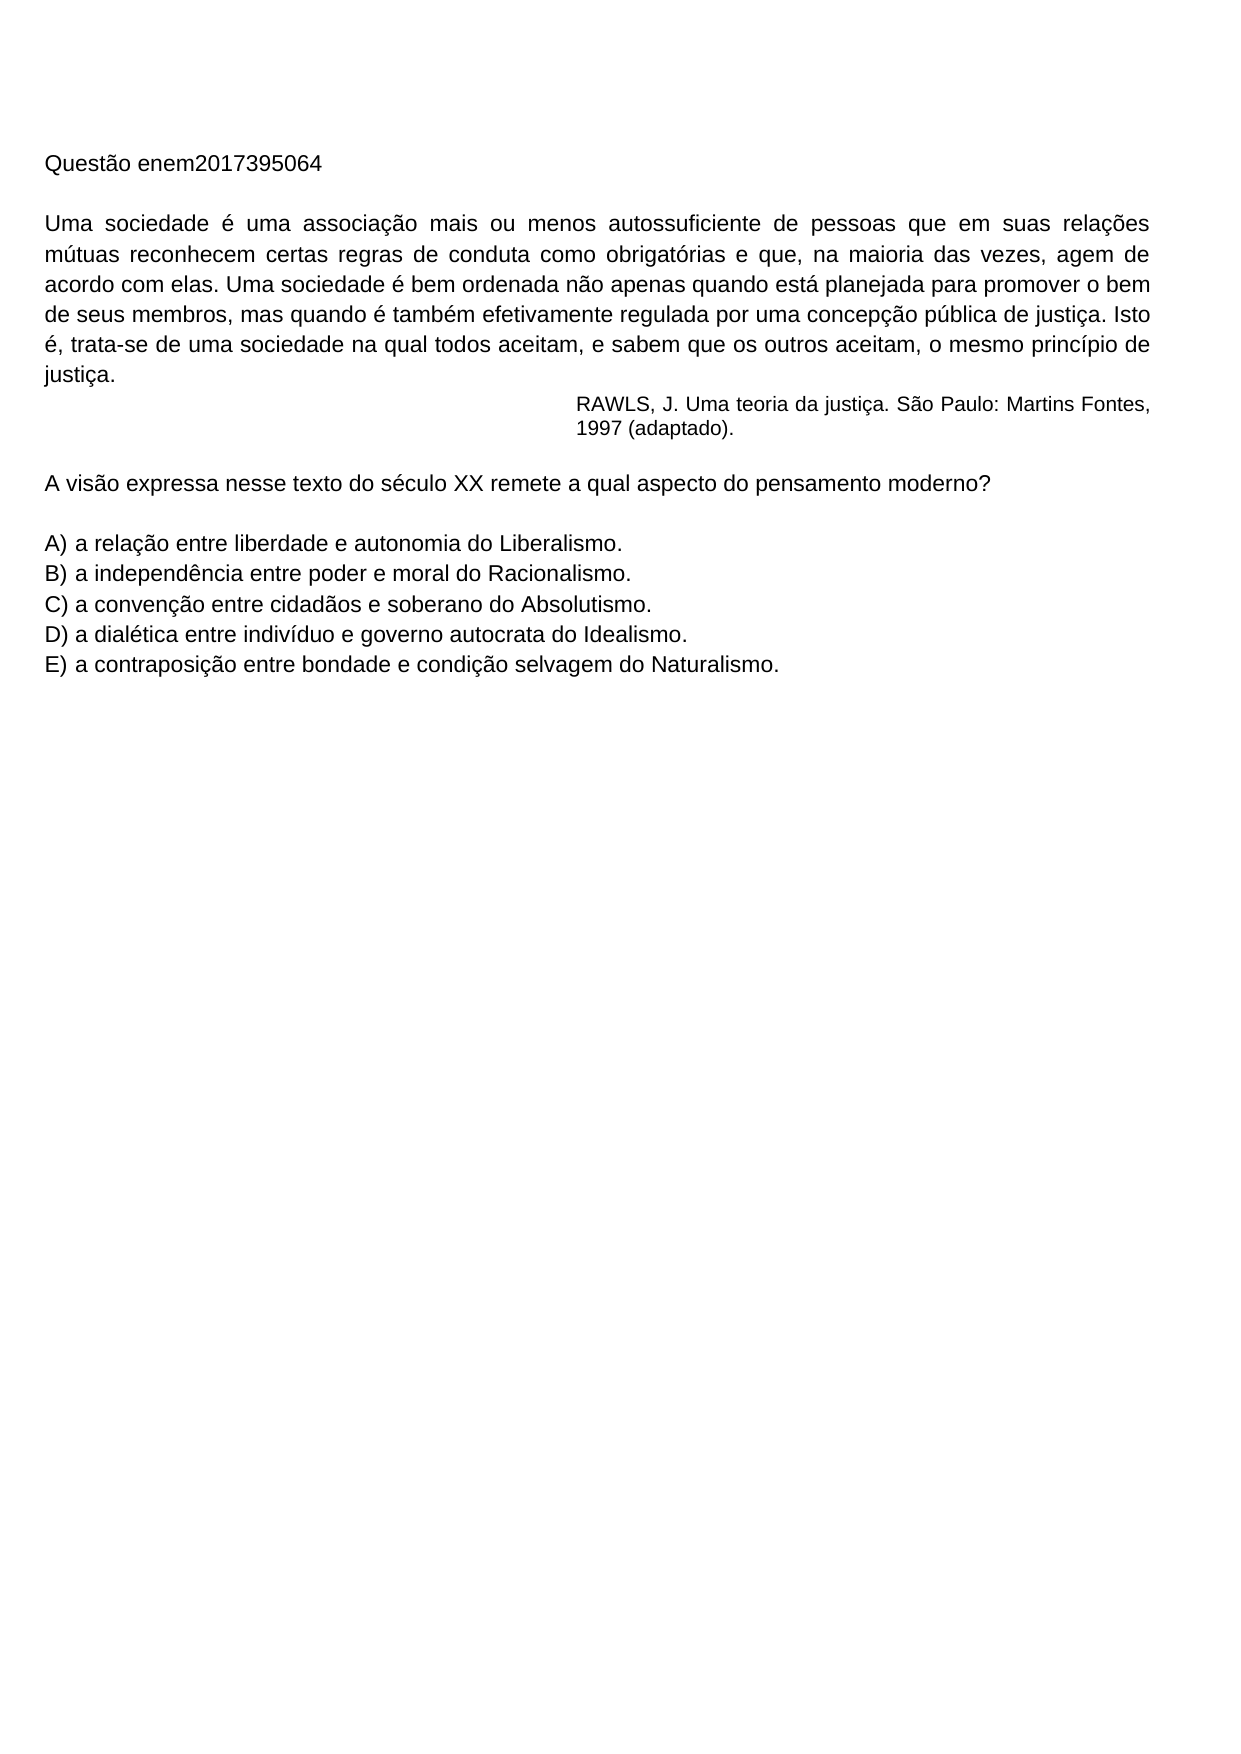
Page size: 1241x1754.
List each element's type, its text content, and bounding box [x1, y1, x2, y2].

text A visão expressa nesse texto do século XX remete a qual aspecto do pensamento moderno? [44, 470, 1151, 496]
list a convenção entre cidadãos e soberano do Absolutismo. [44, 591, 1151, 617]
list a independência entre poder e moral do Racionalismo. [44, 560, 1151, 587]
text RAWLS, J. Uma teoria da justiça. São Paulo: Martins Fontes, 1997 (adaptado). [576, 392, 1151, 439]
text Questão enem2017395064 [44, 150, 1151, 176]
text Uma sociedade é uma associação mais ou menos autossuficiente de pessoas que em suas relações mútuas reconhecem certas regras de conduta como obrigatórias e que, na maioria das vezes, agem de acordo com elas. Uma sociedade é bem ordenada não apenas quando está planejada para promover o bem de seus membros, mas quando é também efetivamente regulada por uma concepção pública de justiça. Isto é, trata-se de uma sociedade na qual todos aceitam, e sabem que os outros aceitam, o mesmo princípio de justiça. [44, 210, 1151, 388]
list a contraposição entre bondade e condição selvagem do Naturalismo. [44, 651, 1151, 677]
list a relação entre liberdade e autonomia do Liberalismo. [44, 530, 1151, 557]
list a dialética entre indivíduo e governo autocrata do Idealismo. [44, 621, 1151, 647]
